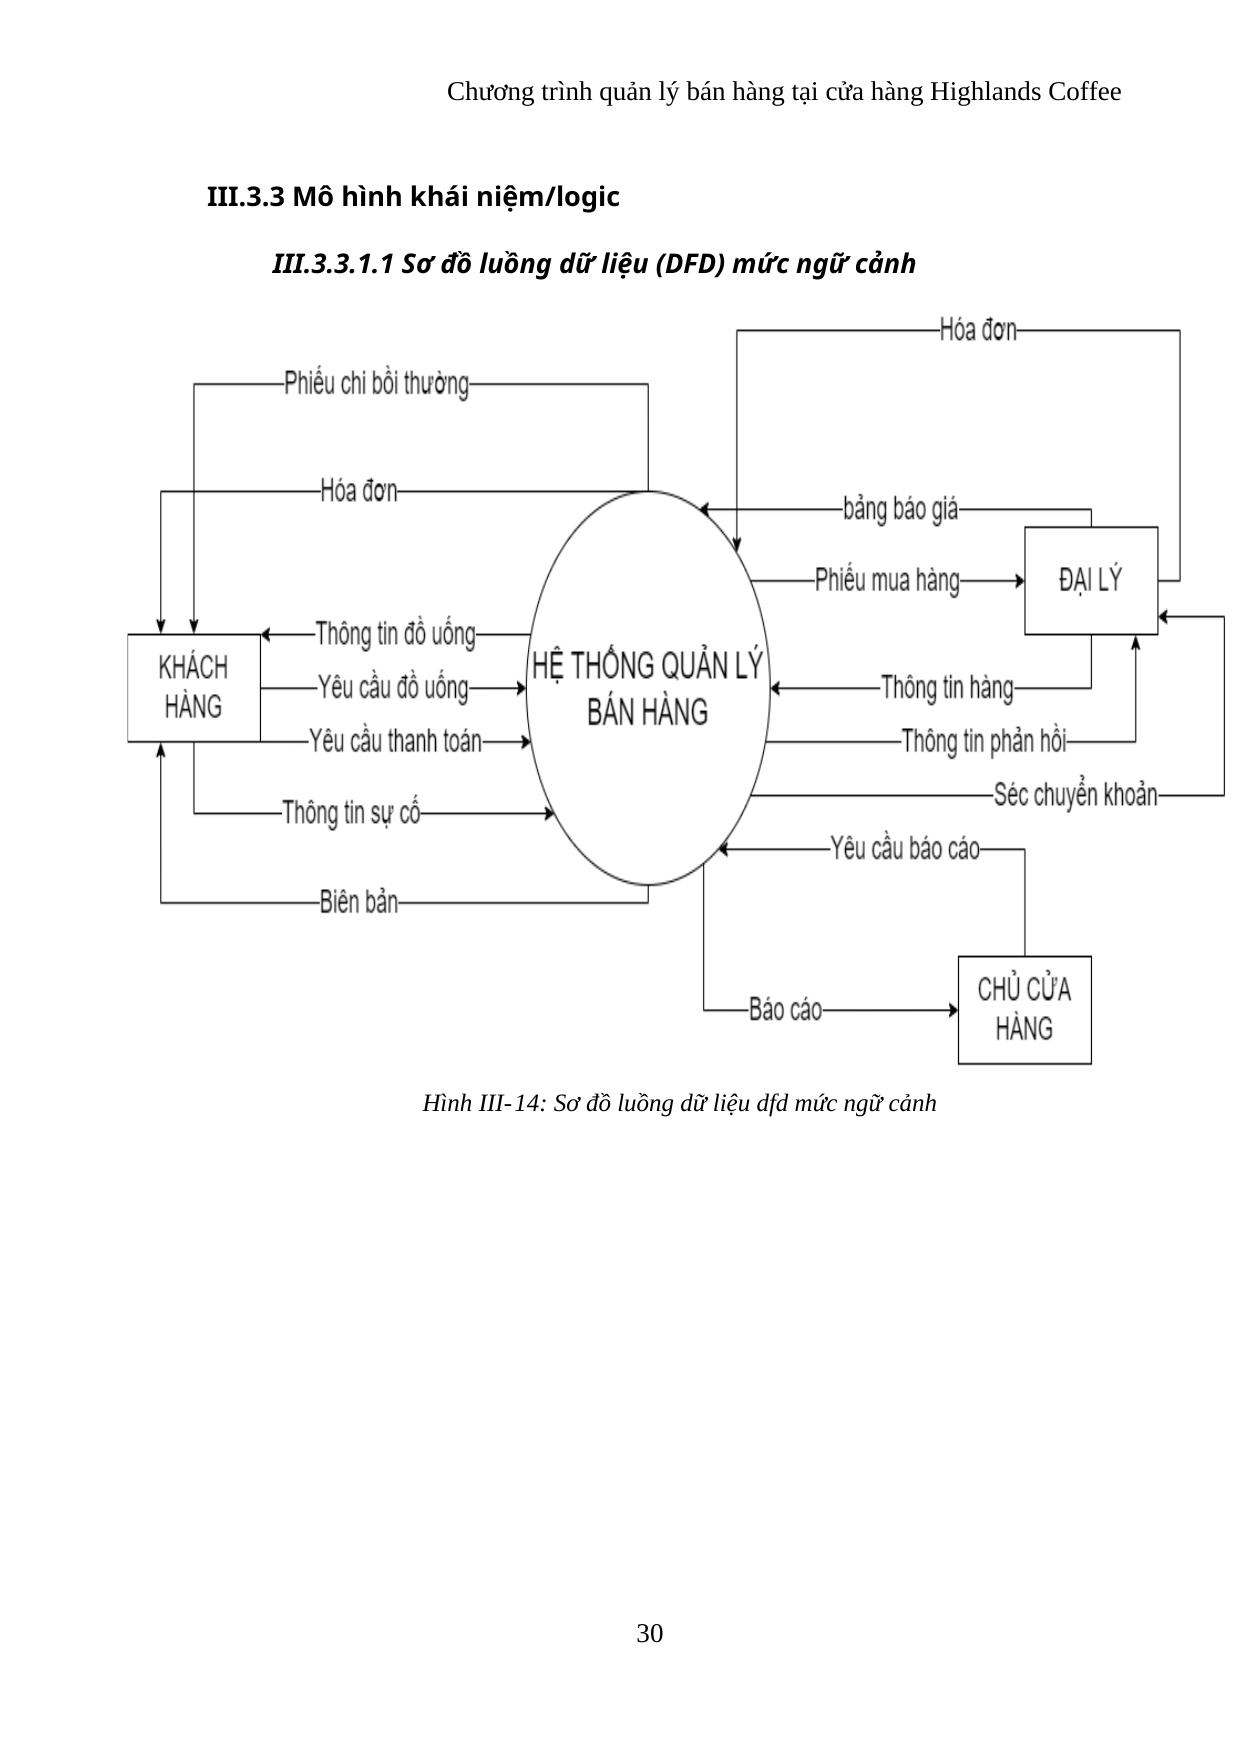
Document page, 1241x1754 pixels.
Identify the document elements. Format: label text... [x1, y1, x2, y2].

picture [127, 312, 1234, 1067]
subtitle Mô hình khái niệm/logic [177, 177, 1122, 214]
subtitle Sơ đồ luồng dữ liệu (DFD) mức ngữ cảnh [273, 245, 1122, 282]
